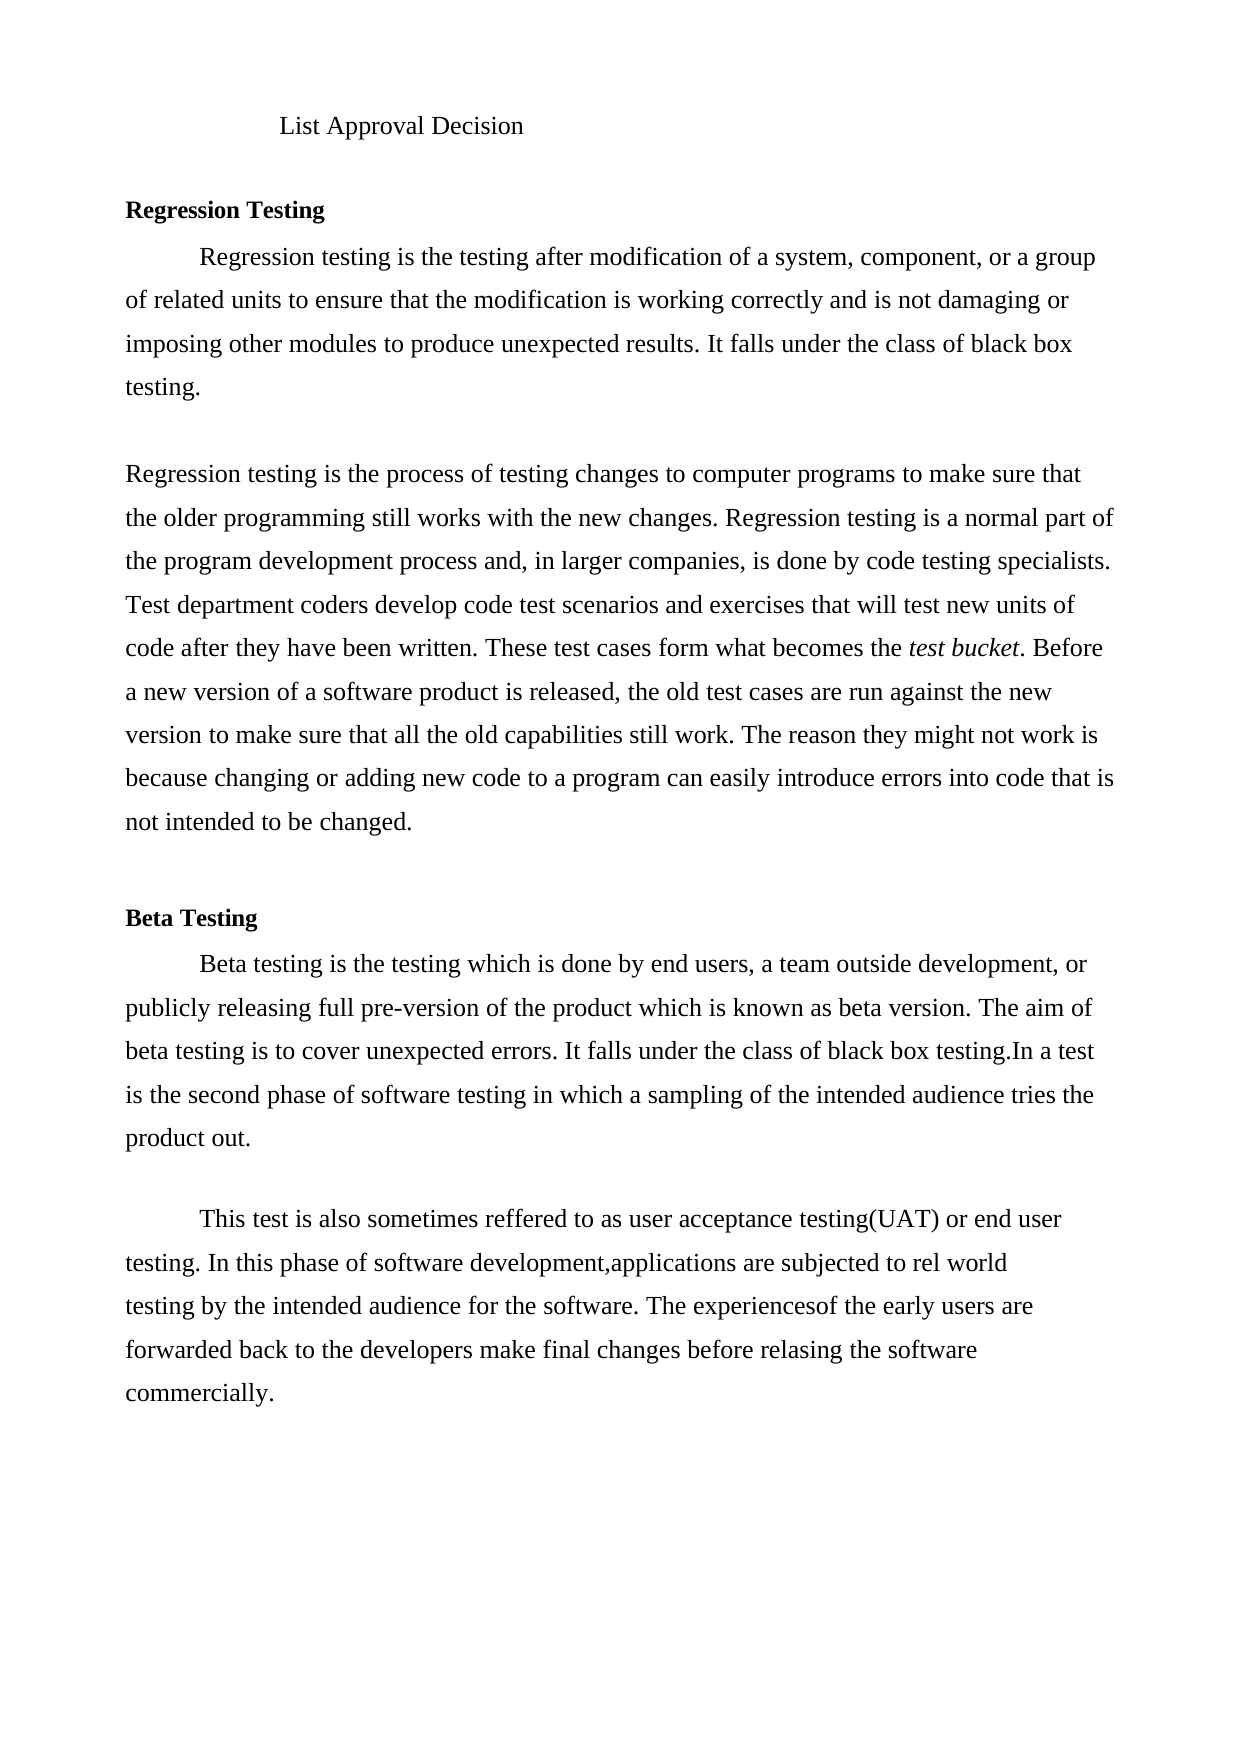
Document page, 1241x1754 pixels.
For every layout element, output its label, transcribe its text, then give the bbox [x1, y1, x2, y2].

subtitle Beta Testing [125, 903, 1176, 932]
text Beta testing is the testing which is done by end users, a team outside development, or publicly releasing full pre-version of the product which is known as beta version. The aim of beta testing is to cover unexpected errors. It falls under the class of black box testing.In a test is the second phase of software testing in which a sampling of the intended audience tries the product out. [125, 948, 1101, 1152]
text Regression testing is the process of testing changes to computer programs to make sure that the older programming still works with the new changes. Regression testing is a normal part of the program development process and, in larger companies, is done by code testing specialists. Test department coders develop code test scenarios and exercises that will test new units of code after they have been written. These test cases form what becomes the test bucket. Before a new version of a software product is released, the old test cases are run against the new version to make sure that all the old capabilities still work. The reason they might not work is because changing or adding new code to a program can easily introduce errors into code that is not intended to be changed. [125, 458, 1116, 836]
text Regression testing is the testing after modification of a system, component, or a group of related units to ensure that the modification is working correctly and is not damaging or imposing other modules to produce unexpected results. It falls under the class of black box testing. [125, 241, 1116, 401]
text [279, 110, 526, 140]
subtitle Regression Testing [125, 196, 1176, 224]
text This test is also sometimes reffered to as user acceptance testing(UAT) or end user testing. In this phase of software development,applications are subjected to rel world testing by the intended audience for the software. The experiencesof the early users are forwarded back to the developers make final changes before relasing the software commercially. [125, 1203, 1080, 1407]
